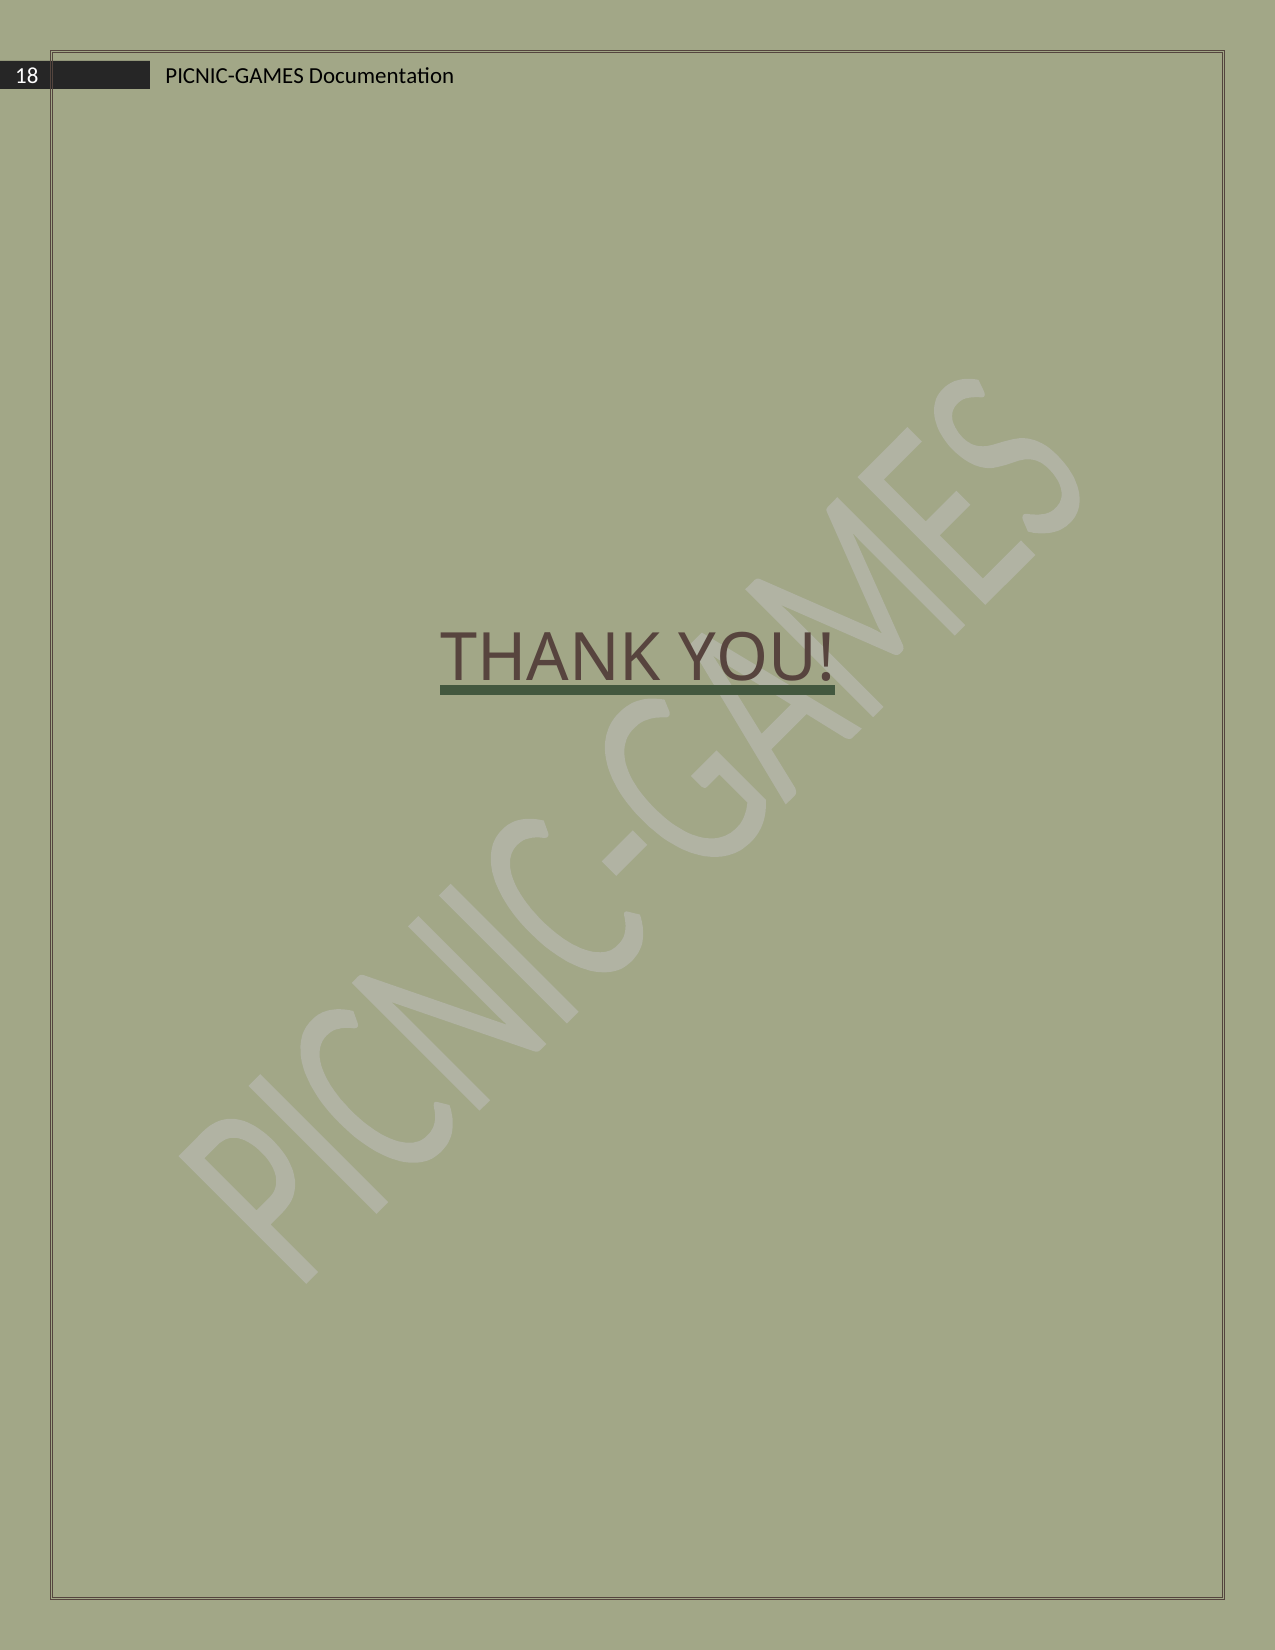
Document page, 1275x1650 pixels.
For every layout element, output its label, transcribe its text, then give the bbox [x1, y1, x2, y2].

text THANK YOU! [150, 609, 1125, 699]
